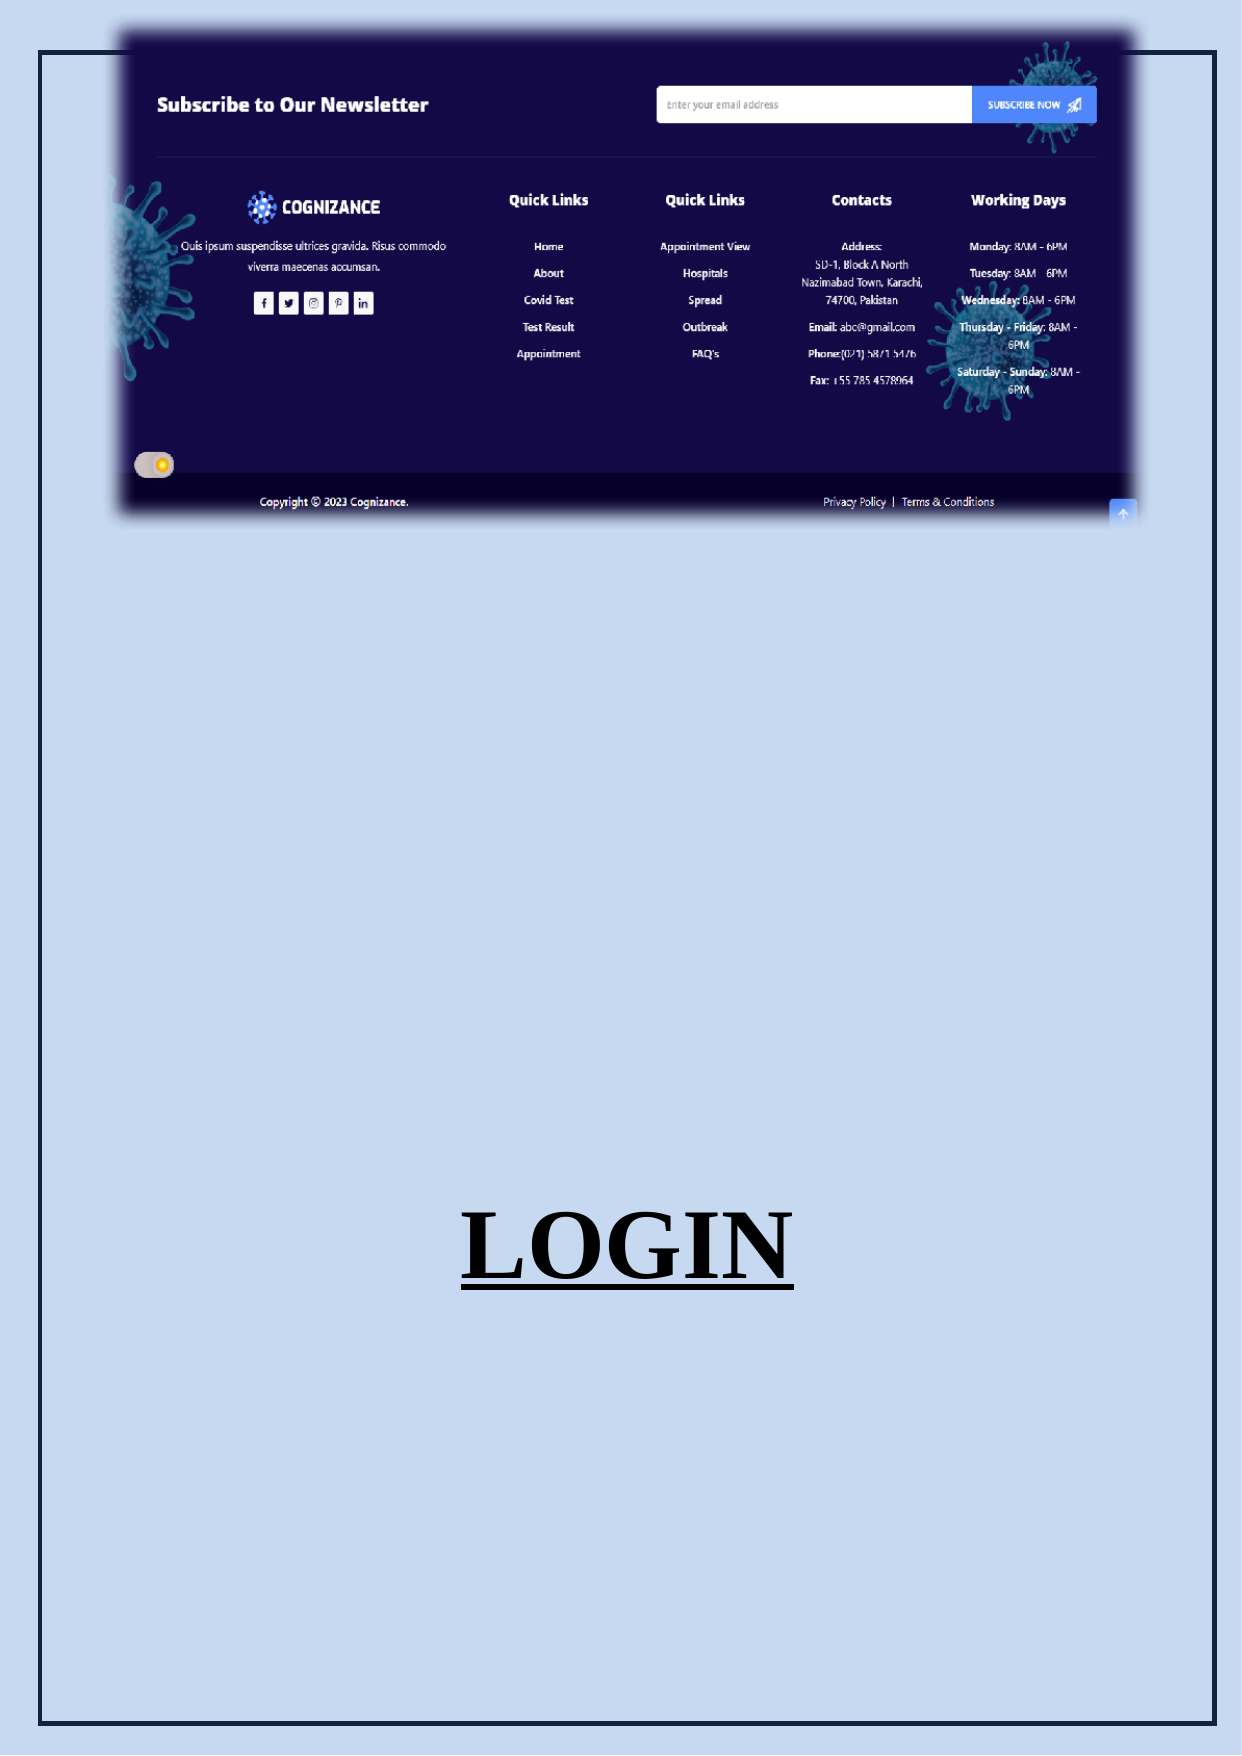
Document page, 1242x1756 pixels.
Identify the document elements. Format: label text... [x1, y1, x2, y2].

picture [116, 40, 1137, 504]
text LOGIN [42, 1185, 1212, 1300]
